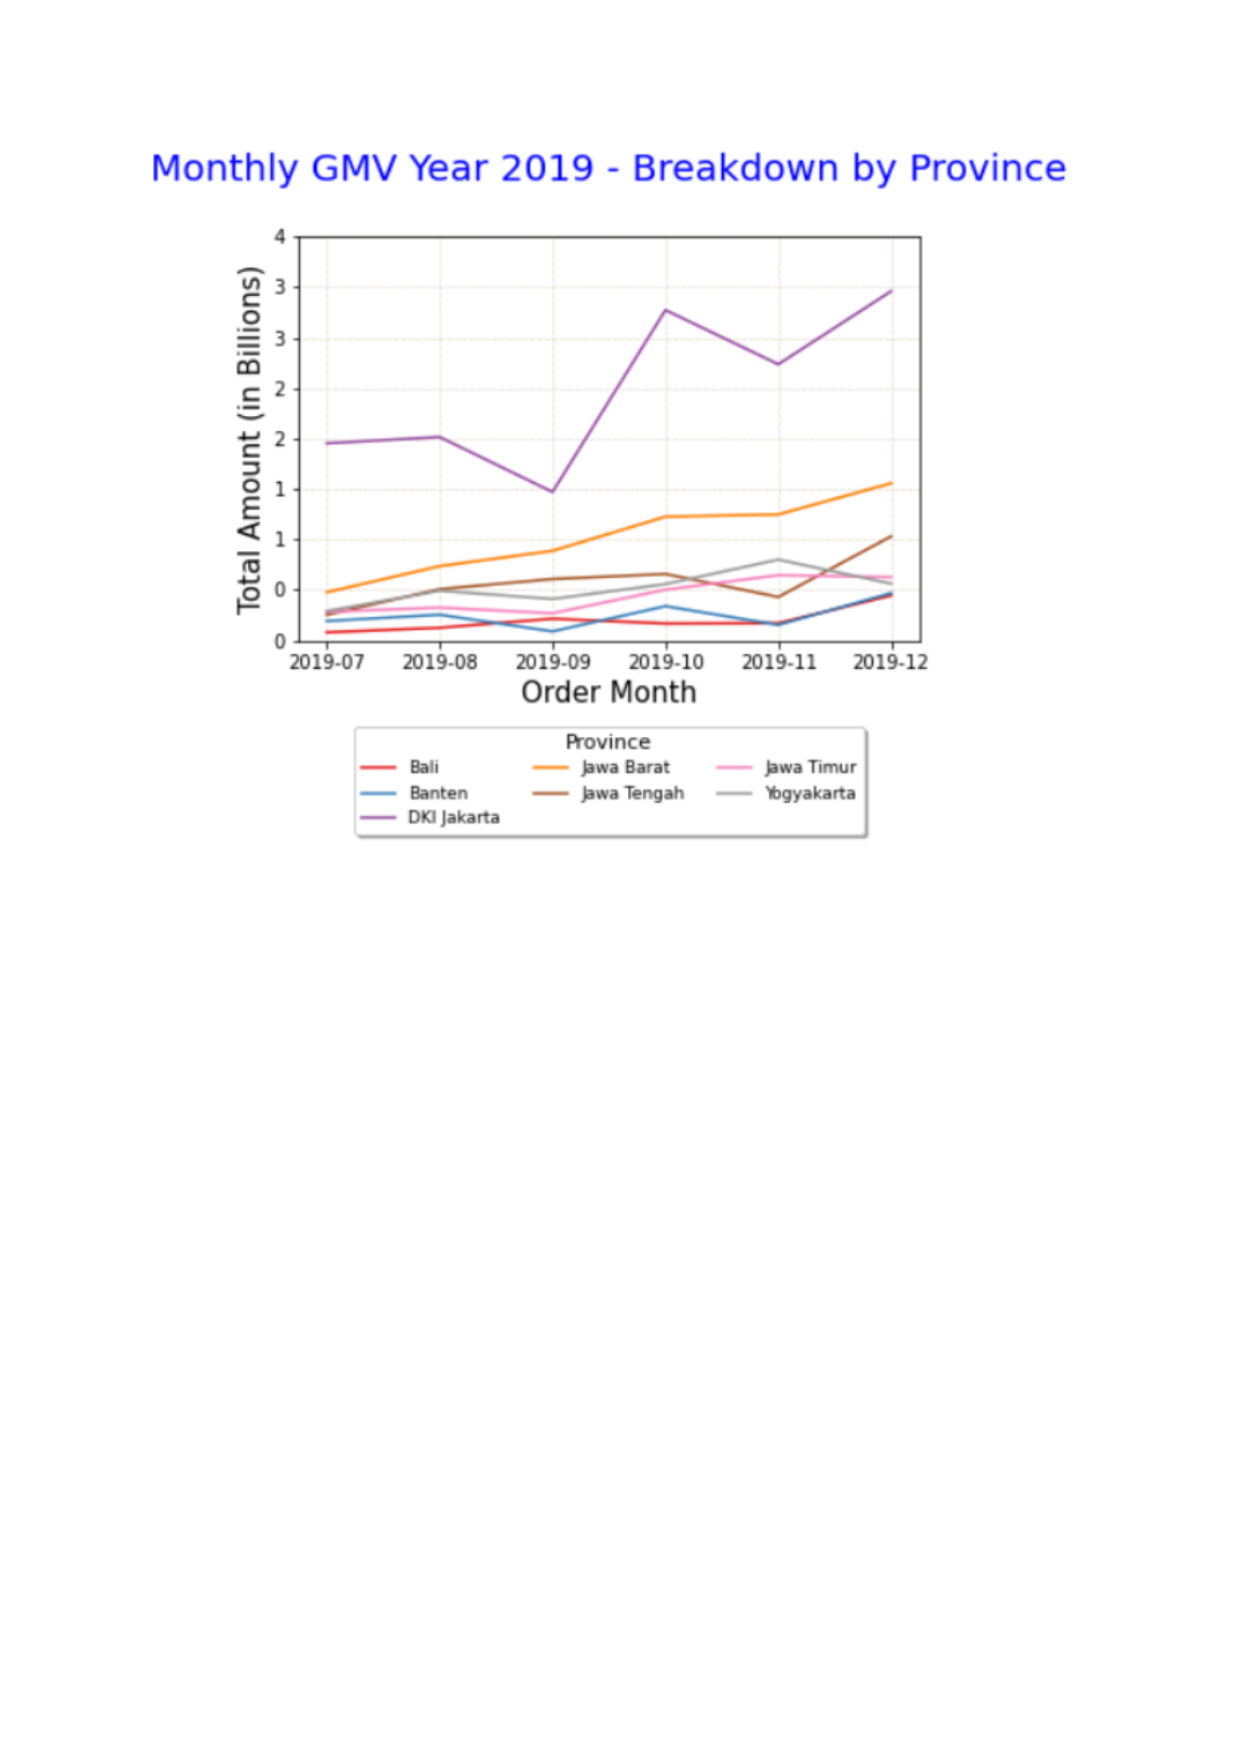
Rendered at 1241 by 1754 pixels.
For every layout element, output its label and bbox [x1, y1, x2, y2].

picture [150, 150, 1091, 843]
